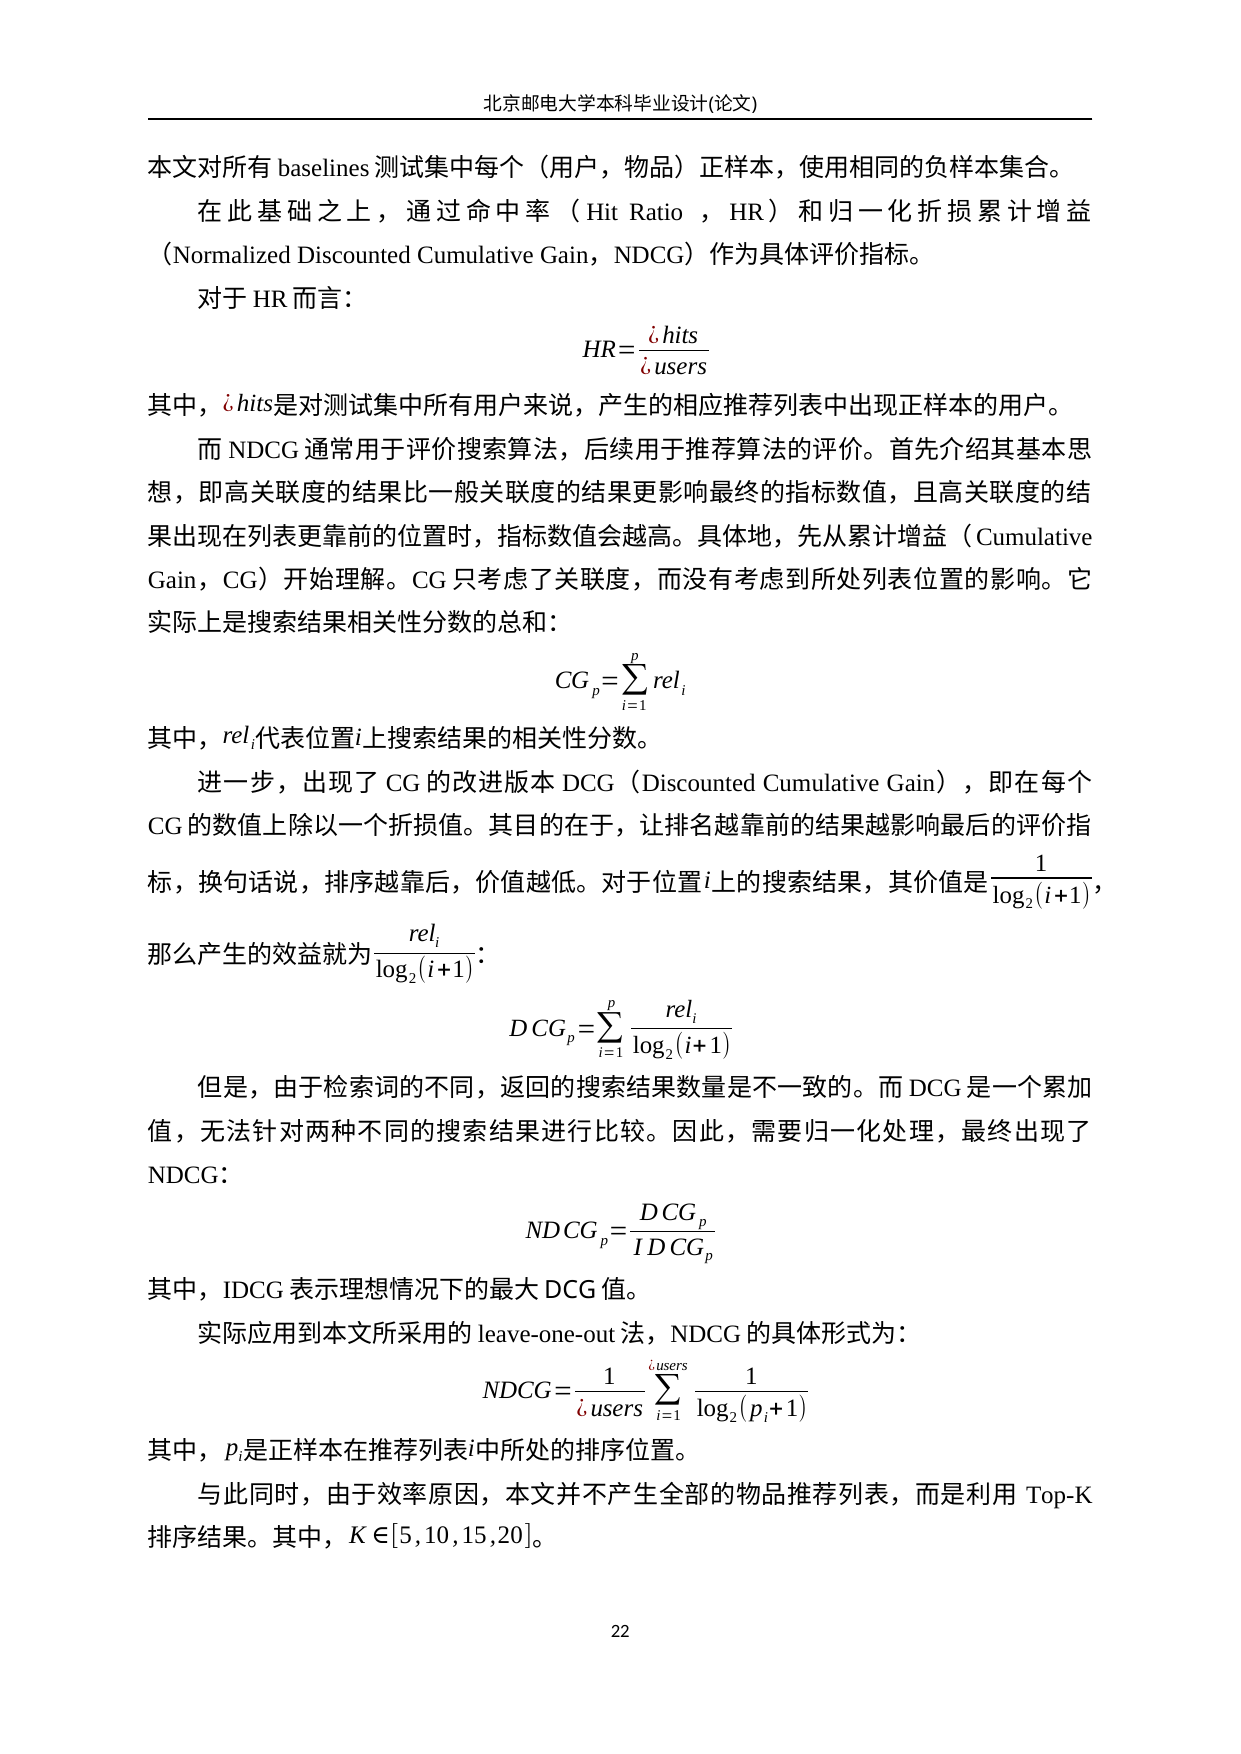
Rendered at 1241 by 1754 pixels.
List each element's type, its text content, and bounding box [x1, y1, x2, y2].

text 实际应用到本文所采用的leave-one-out法，NDCG的具体形式为： [148, 1313, 1092, 1349]
text 在此基础之上，通过命中率（Hit Ratio ，HR）和归一化折损累计增益（Normalized Discounted Cumulative Gain，NDCG）作为具体评价指标。 [148, 191, 1092, 271]
text 对于HR而言： [148, 278, 1092, 314]
text 其中，是正样本在推荐列表中所处的排序位置。 [148, 1431, 1092, 1467]
text 进一步，出现了CG的改进版本DCG（Discounted Cumulative Gain），即在每个CG的数值上除以一个折损值。其目的在于，让排名越靠前的结果越影响最后的评价指标，换句话说，排序越靠后，价值越低。对于位置上的搜索结果，其价值是，那么产生的效益就为： [148, 762, 1092, 987]
text 其中，IDCG表示理想情况下的最大DCG值。 [148, 1270, 1092, 1306]
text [148, 148, 1092, 184]
text 其中，是对测试集中所有用户来说，产生的相应推荐列表中出现正样本的用户。 [148, 386, 1092, 422]
text 其中，代表位置上搜索结果的相关性分数。 [148, 719, 1092, 755]
text 而NDCG通常用于评价搜索算法，后续用于推荐算法的评价。首先介绍其基本思想，即高关联度的结果比一般关联度的结果更影响最终的指标数值，且高关联度的结果出现在列表更靠前的位置时，指标数值会越高。具体地，先从累计增益（Cumulative Gain，CG）开始理解。CG只考虑了关联度，而没有考虑到所处列表位置的影响。它实际上是搜索结果相关性分数的总和： [148, 429, 1092, 639]
text 但是，由于检索词的不同，返回的搜索结果数量是不一致的。而DCG是一个累加值，无法针对两种不同的搜索结果进行比较。因此，需要归一化处理，最终出现了NDCG： [148, 1068, 1092, 1191]
text 与此同时，由于效率原因，本文并不产生全部的物品推荐列表，而是利用Top-K排序结果。其中，。 [148, 1474, 1092, 1554]
